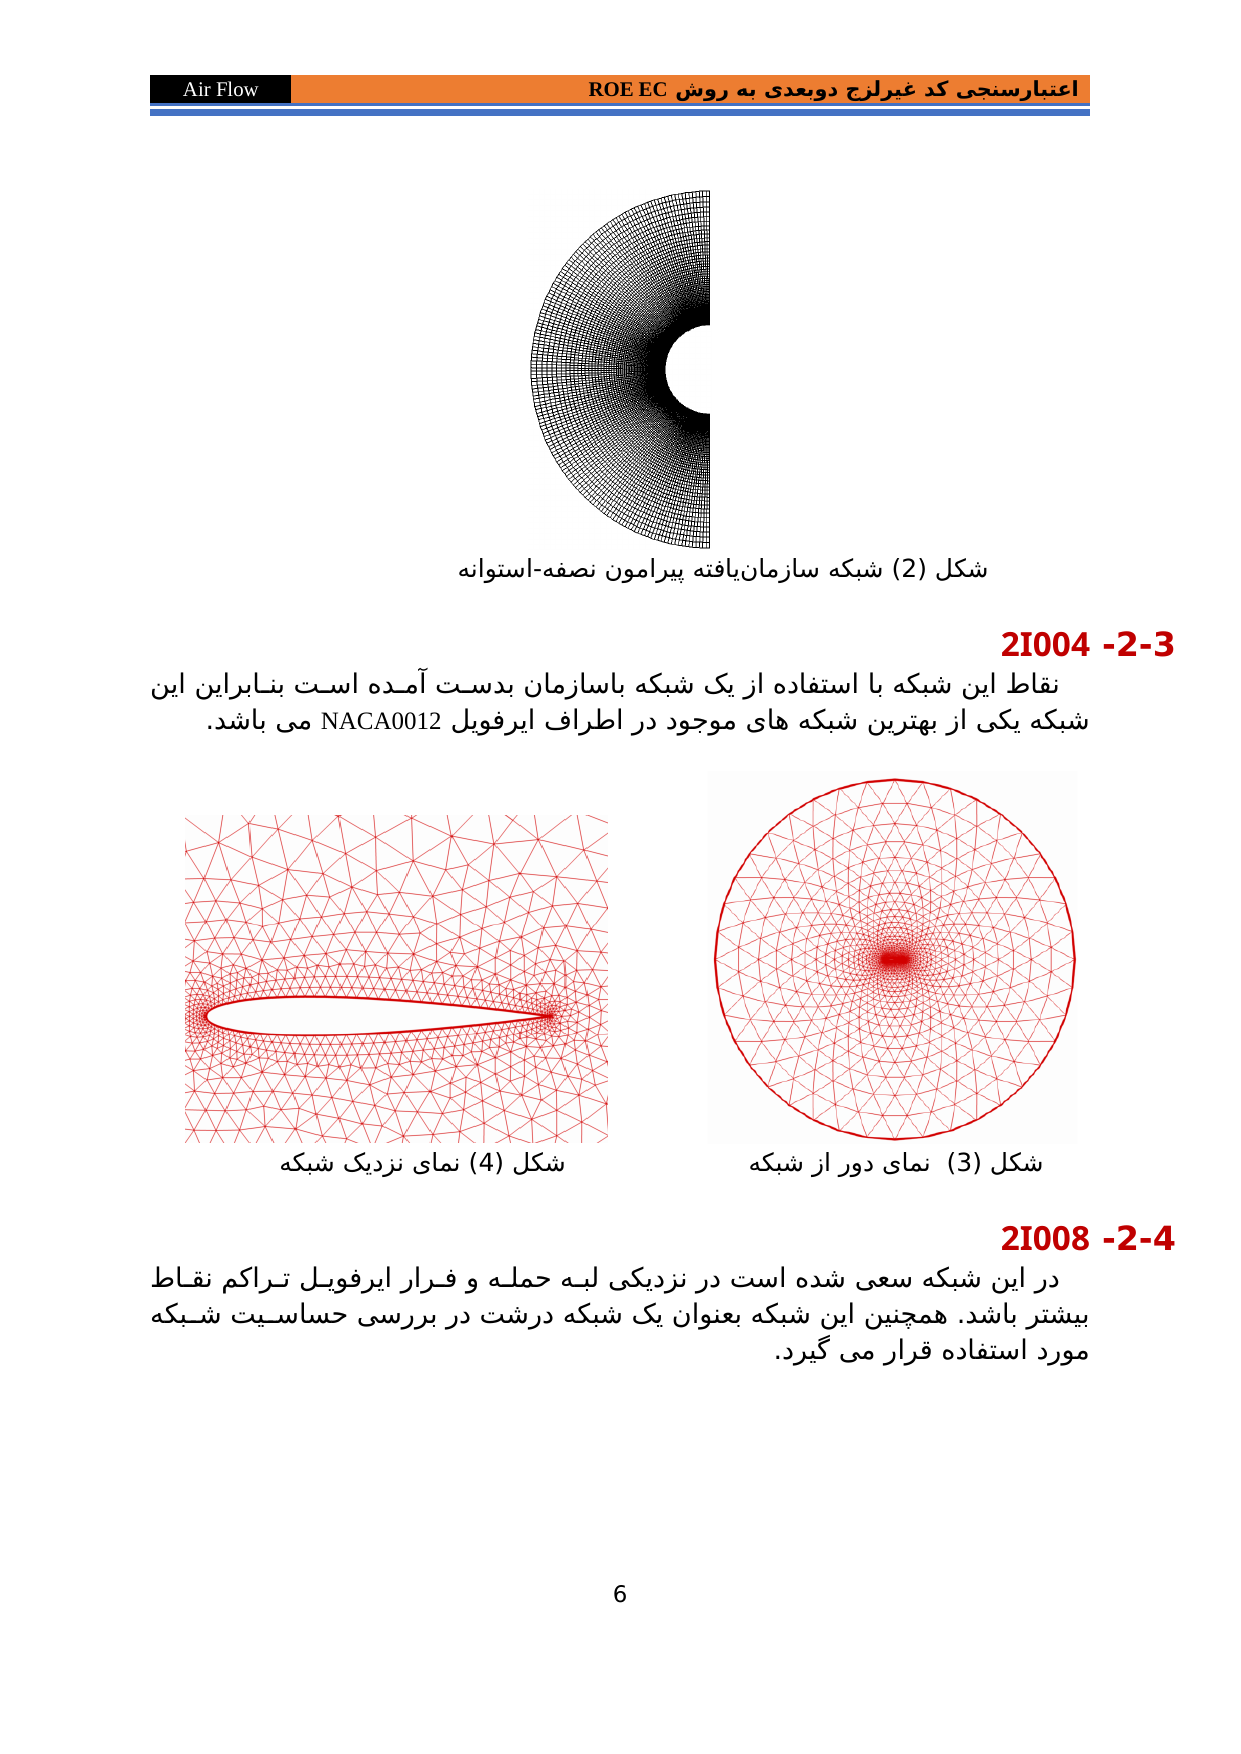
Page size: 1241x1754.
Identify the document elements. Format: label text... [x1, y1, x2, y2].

picture [183, 815, 608, 1141]
picture [707, 771, 1078, 1144]
table_cell نمای نزدیک شبکه [150, 1148, 619, 1214]
table_cell نمای دور از شبکه [620, 1148, 1089, 1214]
subtitle 2I008 [150, 1214, 1090, 1260]
text نقاط این شبکه با استفاده از یک شبکه باسازمان بدست آمده است بنابراین این شبکه یکی از بهترین شبکه های موجود در اطراف ایرفویل NACA0012 می باشد. [150, 668, 1090, 736]
picture [528, 189, 712, 550]
text در این شبکه سعی شده است در نزدیکی لبه حمله و فرار ایرفویل تراکم نقاط بیشتر باشد. همچنین این شبکه بعنوان یک شبکه درشت در بررسی حساسیت شبکه مورد استفاده قرار می گیرد. [150, 1262, 1090, 1366]
table_header [620, 765, 1089, 1148]
text شبکه سازمان‌یافته پیرامون نصفه-استوانه [150, 554, 883, 583]
subtitle 2I004 [150, 620, 1090, 666]
table_header [150, 765, 619, 1148]
